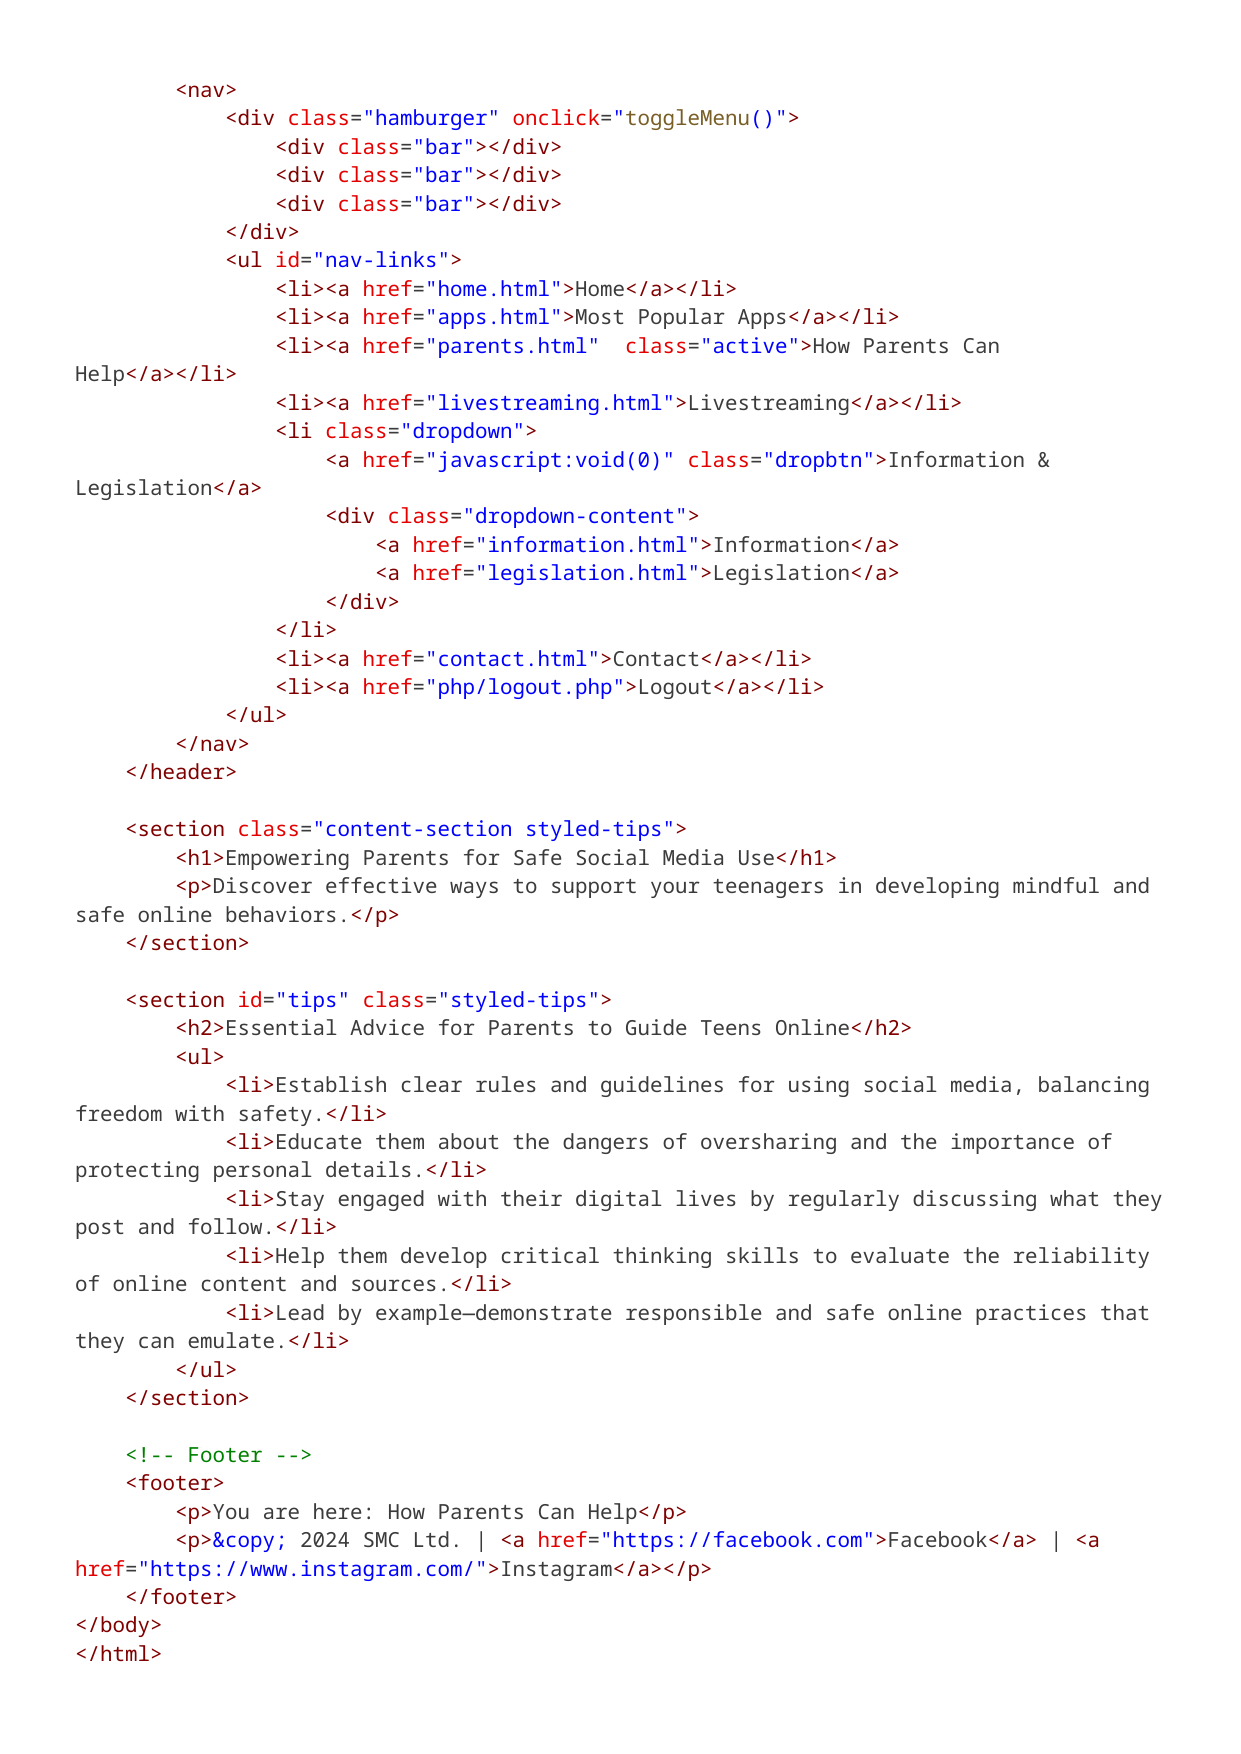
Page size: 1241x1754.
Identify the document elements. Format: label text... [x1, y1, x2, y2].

text </div> [75, 217, 1165, 246]
text </section> [75, 928, 1165, 957]
text <li>Help them develop critical thinking skills to evaluate the reliability of online content and sources.</li> [75, 1241, 1165, 1298]
text <div class="bar"></div> [75, 160, 1165, 189]
text <li>Educate them about the dangers of oversharing and the importance of protecting personal details.</li> [75, 1127, 1165, 1184]
text <li><a href="home.html">Home</a></li> [75, 274, 1165, 302]
text <section id="tips" class="styled-tips"> [75, 985, 1165, 1013]
text <h1>Empowering Parents for Safe Social Media Use</h1> [75, 843, 1165, 871]
text <p>You are here: How Parents Can Help</p> [75, 1497, 1165, 1525]
text <li><a href="apps.html">Most Popular Apps</a></li> [75, 302, 1165, 331]
text <nav> [75, 75, 1165, 103]
text <ul id="nav-links"> [75, 246, 1165, 274]
text <footer> [75, 1468, 1165, 1497]
text <li class="dropdown"> [75, 416, 1165, 445]
text <li>Establish clear rules and guidelines for using social media, balancing freedom with safety.</li> [75, 1070, 1165, 1127]
text </ul> [75, 701, 1165, 729]
text <li>Lead by example—demonstrate responsible and safe online practices that they can emulate.</li> [75, 1298, 1165, 1355]
text <a href="javascript:void(0)" class="dropbtn">Information & Legislation</a> [75, 445, 1165, 502]
text <li><a href="livestreaming.html">Livestreaming</a></li> [75, 388, 1165, 416]
text </header> [75, 757, 1165, 786]
text <a href="legislation.html">Legislation</a> [75, 558, 1165, 587]
text <ul> [75, 1042, 1165, 1070]
text <p>&copy; 2024 SMC Ltd. | <a href="https://facebook.com">Facebook</a> | <a href="https://www.instagram.com/">Instagram</a></p> [75, 1525, 1165, 1582]
text </html> [75, 1639, 1165, 1667]
text </nav> [75, 729, 1165, 757]
text <li><a href="contact.html">Contact</a></li> [75, 644, 1165, 672]
text </footer> [75, 1582, 1165, 1611]
text <a href="information.html">Information</a> [75, 530, 1165, 558]
text <li><a href="parents.html" class="active">How Parents Can Help</a></li> [75, 331, 1165, 388]
text <div class="bar"></div> [75, 189, 1165, 217]
text </body> [75, 1611, 1165, 1639]
text </li> [75, 615, 1165, 644]
text </div> [75, 587, 1165, 615]
text <li>Stay engaged with their digital lives by regularly discussing what they post and follow.</li> [75, 1184, 1165, 1241]
text <div class="bar"></div> [75, 132, 1165, 160]
text <p>Discover effective ways to support your teenagers in developing mindful and safe online behaviors.</p> [75, 871, 1165, 928]
text <!-- Footer --> [75, 1440, 1165, 1468]
text </ul> [75, 1355, 1165, 1383]
text <section class="content-section styled-tips"> [75, 814, 1165, 843]
text <h2>Essential Advice for Parents to Guide Teens Online</h2> [75, 1013, 1165, 1042]
text <li><a href="php/logout.php">Logout</a></li> [75, 672, 1165, 701]
text <div class="dropdown-content"> [75, 502, 1165, 530]
text </section> [75, 1383, 1165, 1412]
text <div class="hamburger" onclick="toggleMenu()"> [75, 103, 1165, 132]
